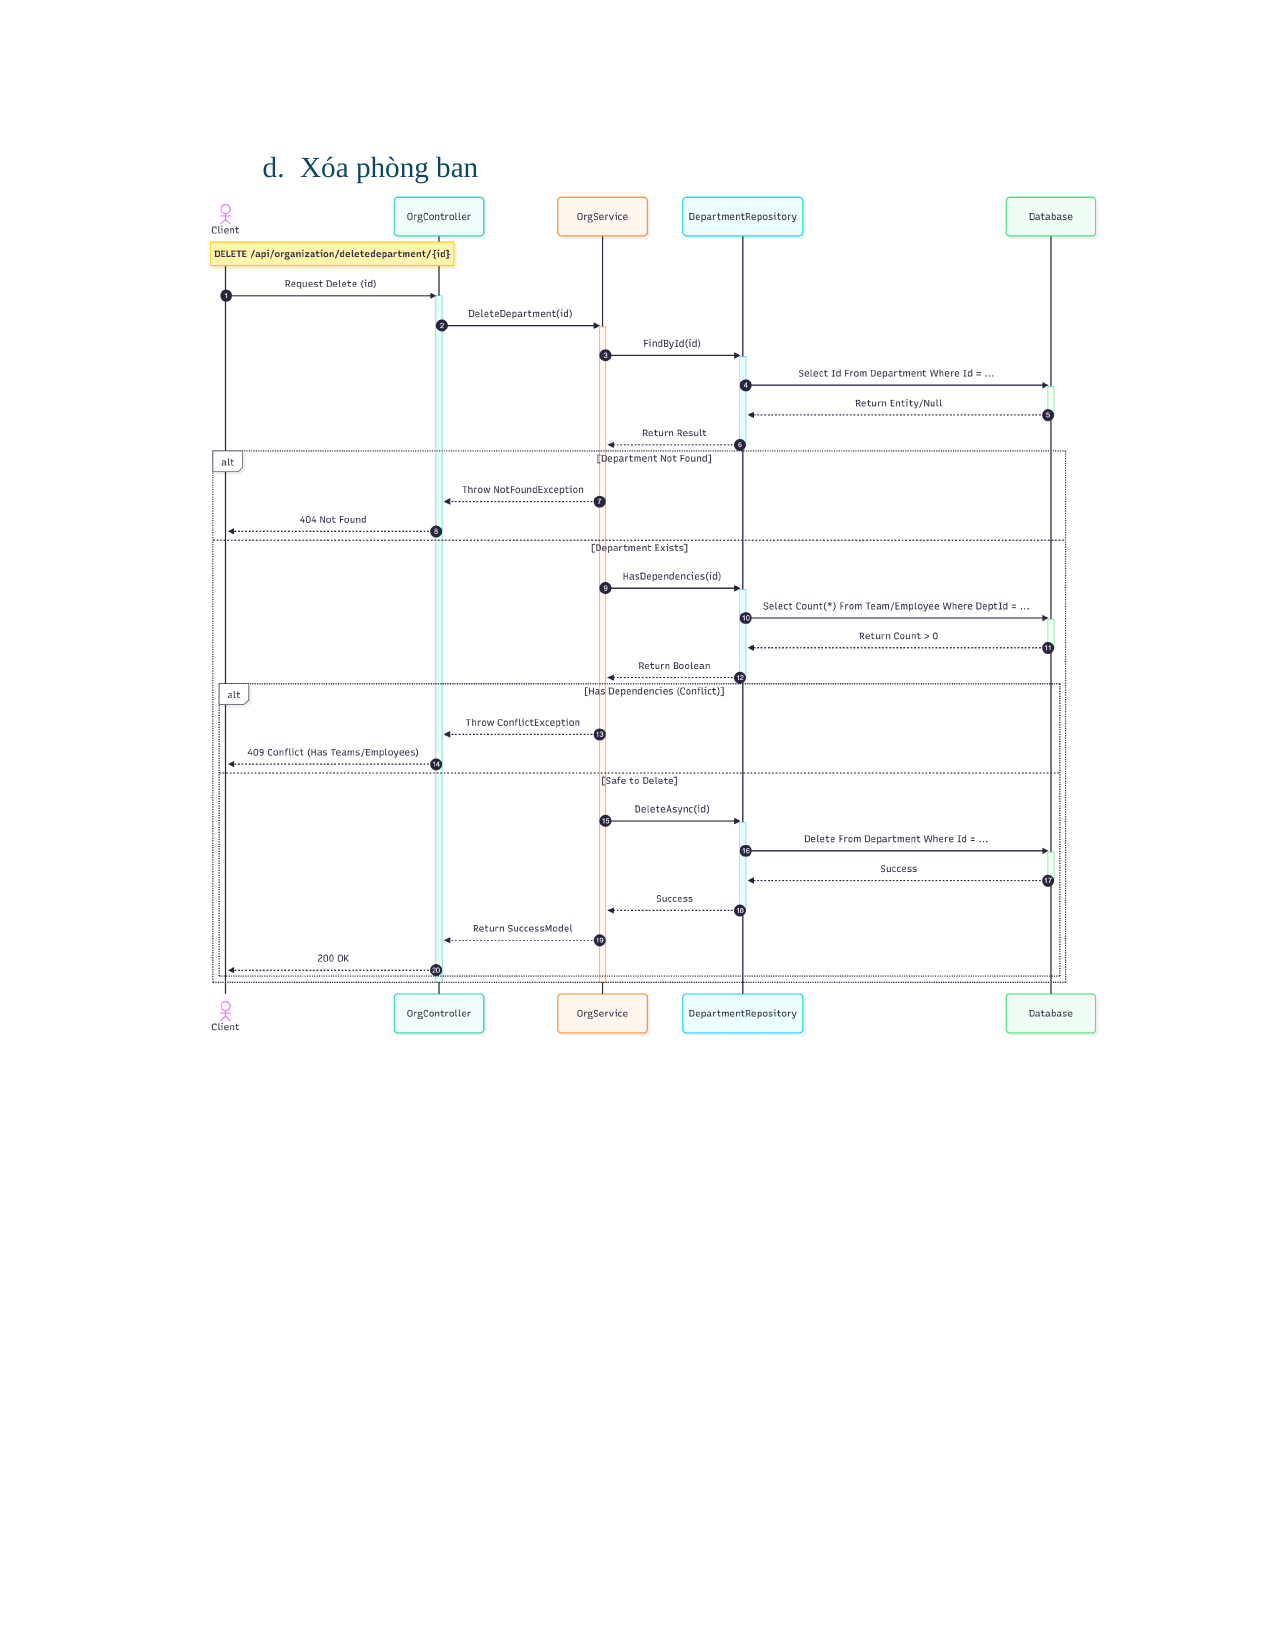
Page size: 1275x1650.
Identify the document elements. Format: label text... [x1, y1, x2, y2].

subtitle Xóa phòng ban [262, 150, 1125, 183]
picture [150, 191, 1125, 1057]
